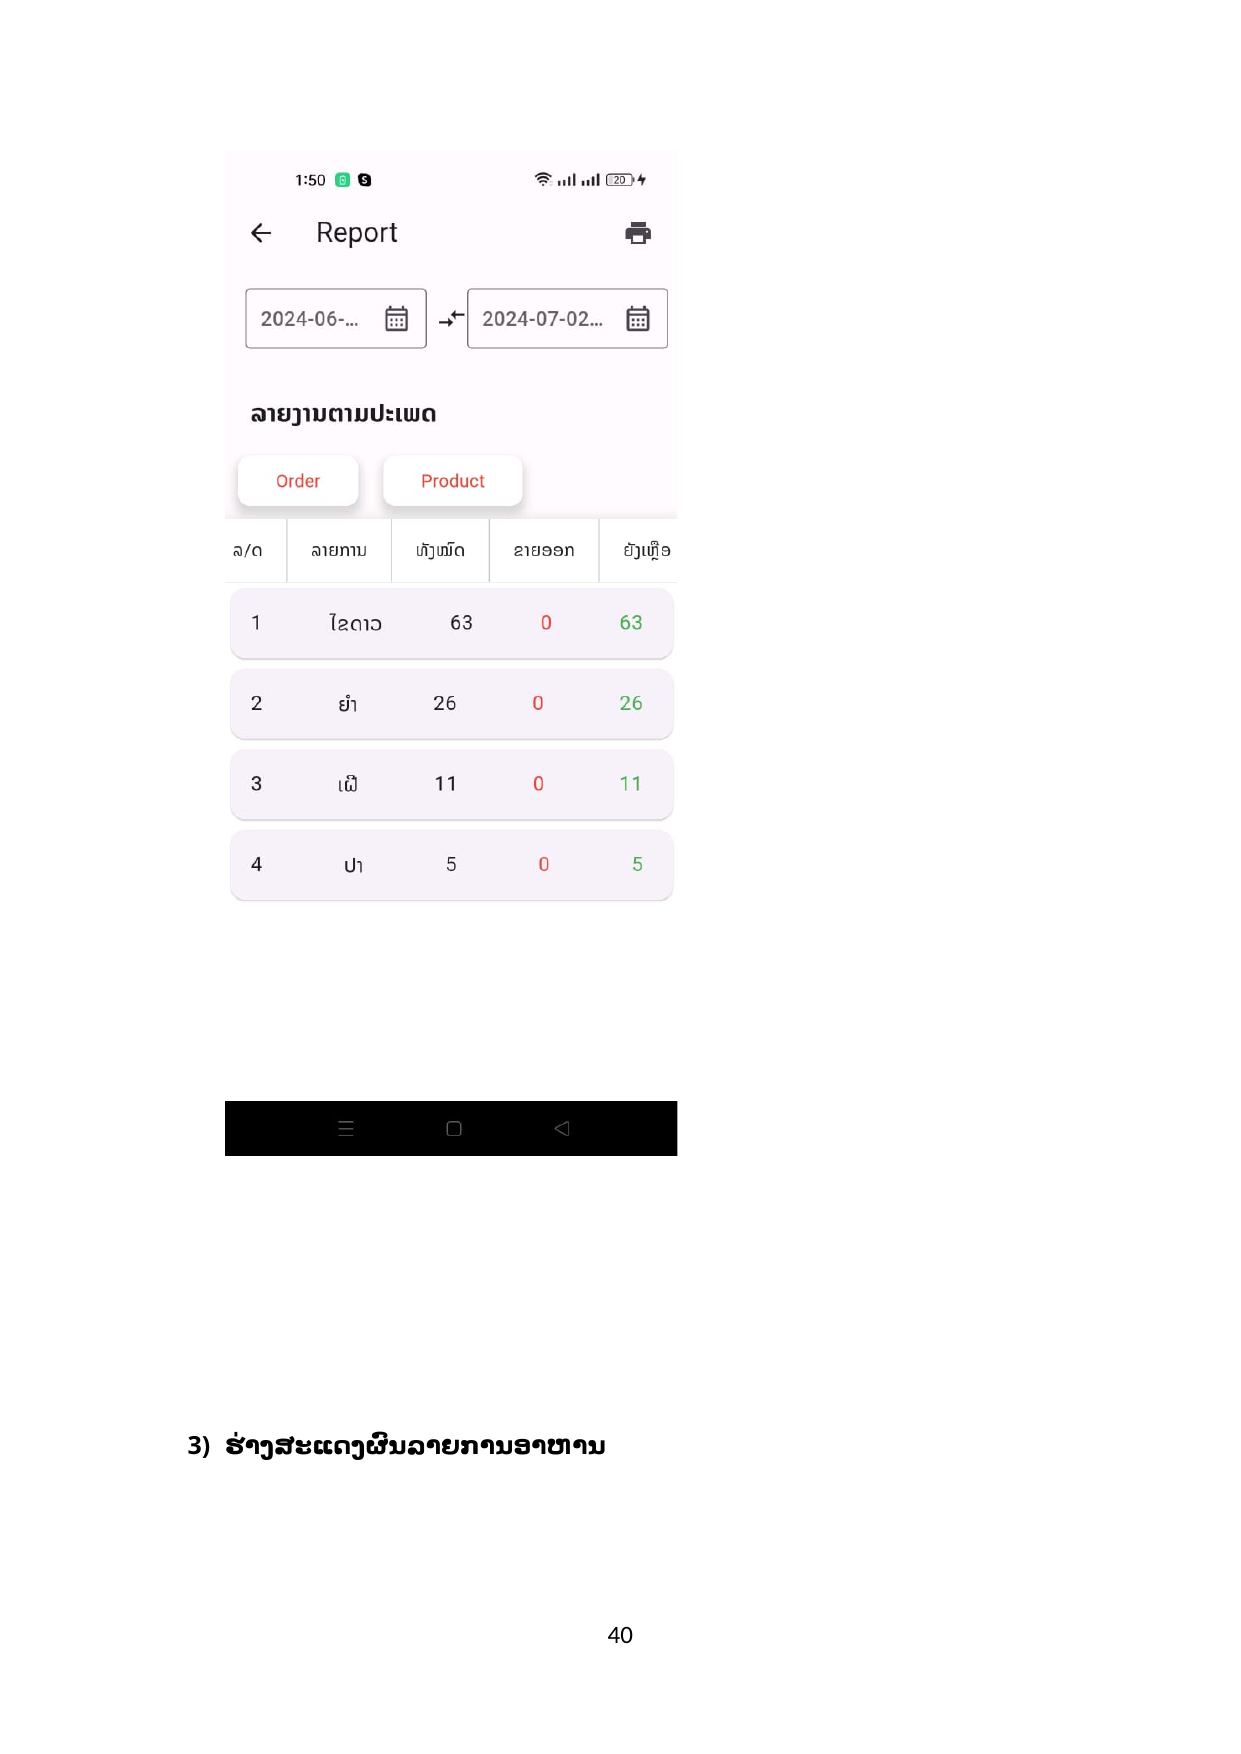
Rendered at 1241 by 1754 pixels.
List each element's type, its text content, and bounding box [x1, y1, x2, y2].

picture [225, 150, 678, 1156]
list ຮ່າງສະແດງຜົນລາຍການອາຫານ [187, 1428, 1090, 1462]
